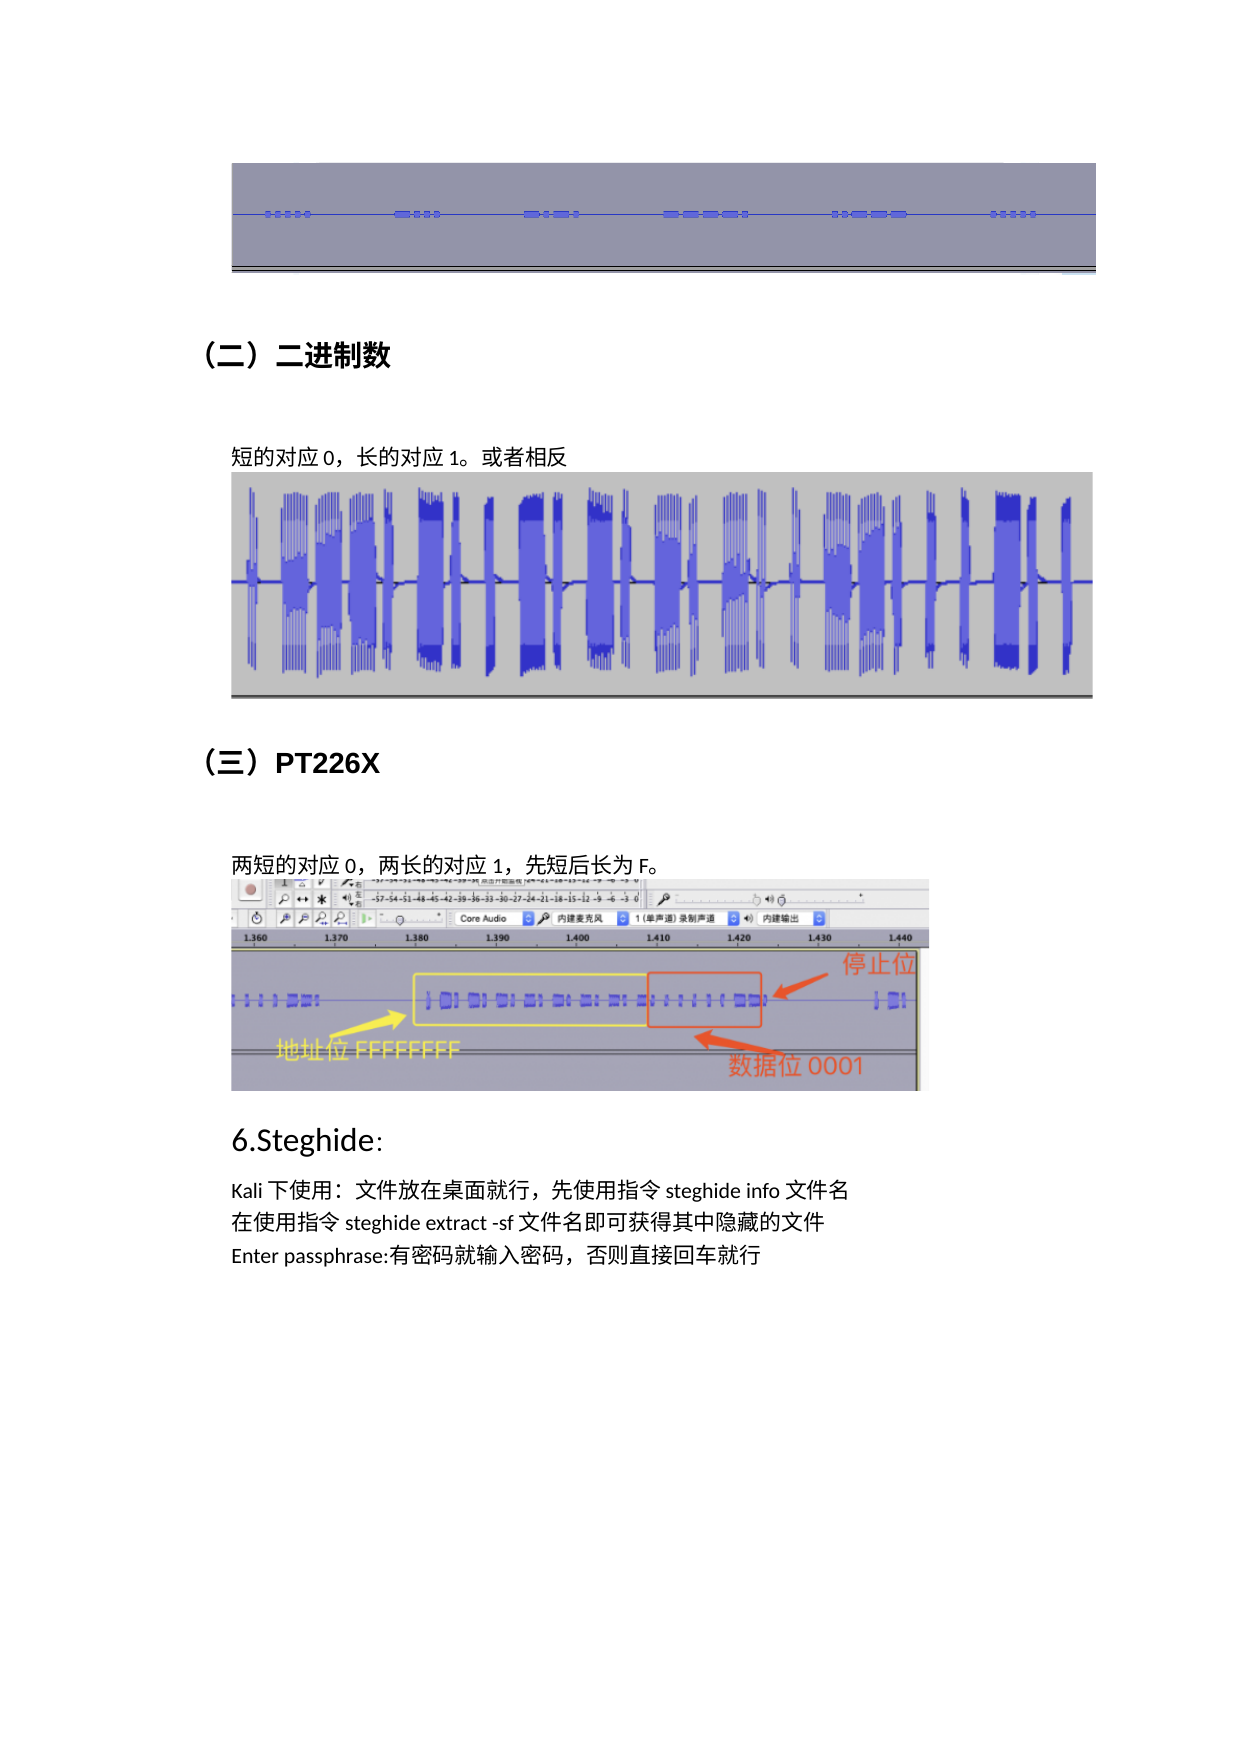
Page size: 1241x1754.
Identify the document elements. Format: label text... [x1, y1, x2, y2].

list 短的对应0，长的对应1。或者相反 [187, 439, 1053, 472]
list Kali下使用：文件放在桌面就行，先使用指令steghide info 文件名 [187, 1172, 1053, 1205]
picture [231, 162, 1096, 275]
list 两短的对应0，两长的对应1，先短后长为F。 [187, 847, 1053, 880]
list 在使用指令steghide extract -sf 文件名即可获得其中隐藏的文件 [187, 1205, 1053, 1237]
picture [231, 472, 1093, 699]
list 6.Steghide： [187, 1107, 1053, 1172]
subtitle （二）二进制数 [187, 321, 1053, 386]
list Enter passphrase:有密码就输入密码，否则直接回车就行 [187, 1237, 1053, 1270]
subtitle （三）PT226X [187, 729, 1053, 794]
picture [231, 879, 930, 1091]
